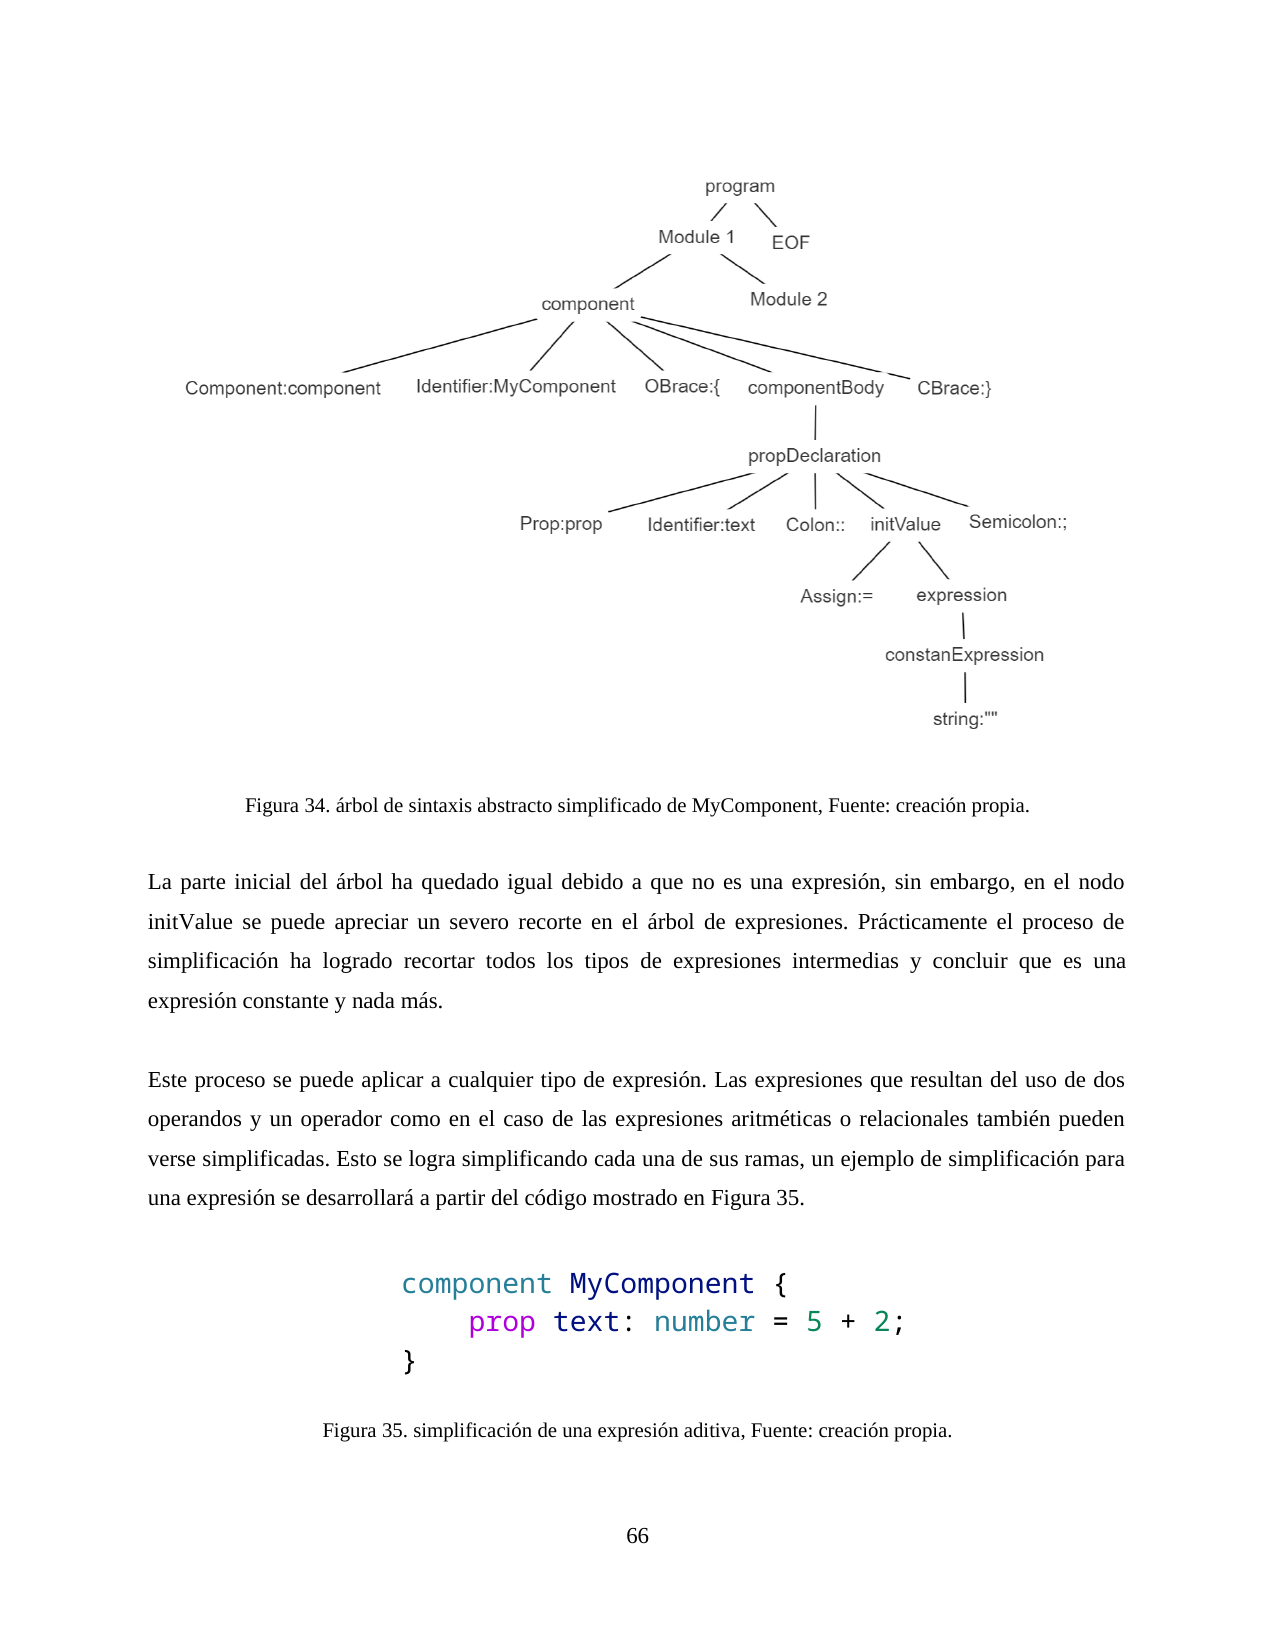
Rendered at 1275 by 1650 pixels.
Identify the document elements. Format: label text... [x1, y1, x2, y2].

text Este proceso se puede aplicar a cualquier tipo de expresión. Las expresiones que resultan del uso de dos operandos y un operador como en el caso de las expresiones aritméticas o relacionales también pueden verse simplificadas. Esto se logra simplificando cada una de sus ramas, un ejemplo de simplificación para una expresión se desarrollará a partir del código mostrado en Figura 35. [148, 1066, 1127, 1211]
text Figura 34. árbol de sintaxis abstracto simplificado de MyComponent, Fuente: creación propia. [148, 793, 1127, 817]
text Figura 35. simplificación de una expresión aditiva, Fuente: creación propia. [148, 1418, 1127, 1442]
picture [147, 147, 1128, 741]
text component MyComponent { [148, 1263, 1127, 1302]
text La parte inicial del árbol ha quedado igual debido a que no es una expresión, sin embargo, en el nodo initValue se puede apreciar un severo recorte en el árbol de expresiones. Prácticamente el proceso de simplificación ha logrado recortar todos los tipos de expresiones intermedias y concluir que es una expresión constante y nada más. [148, 868, 1127, 1013]
text prop text: number = 5 + 2; [148, 1302, 1127, 1340]
text } [148, 1340, 1127, 1378]
